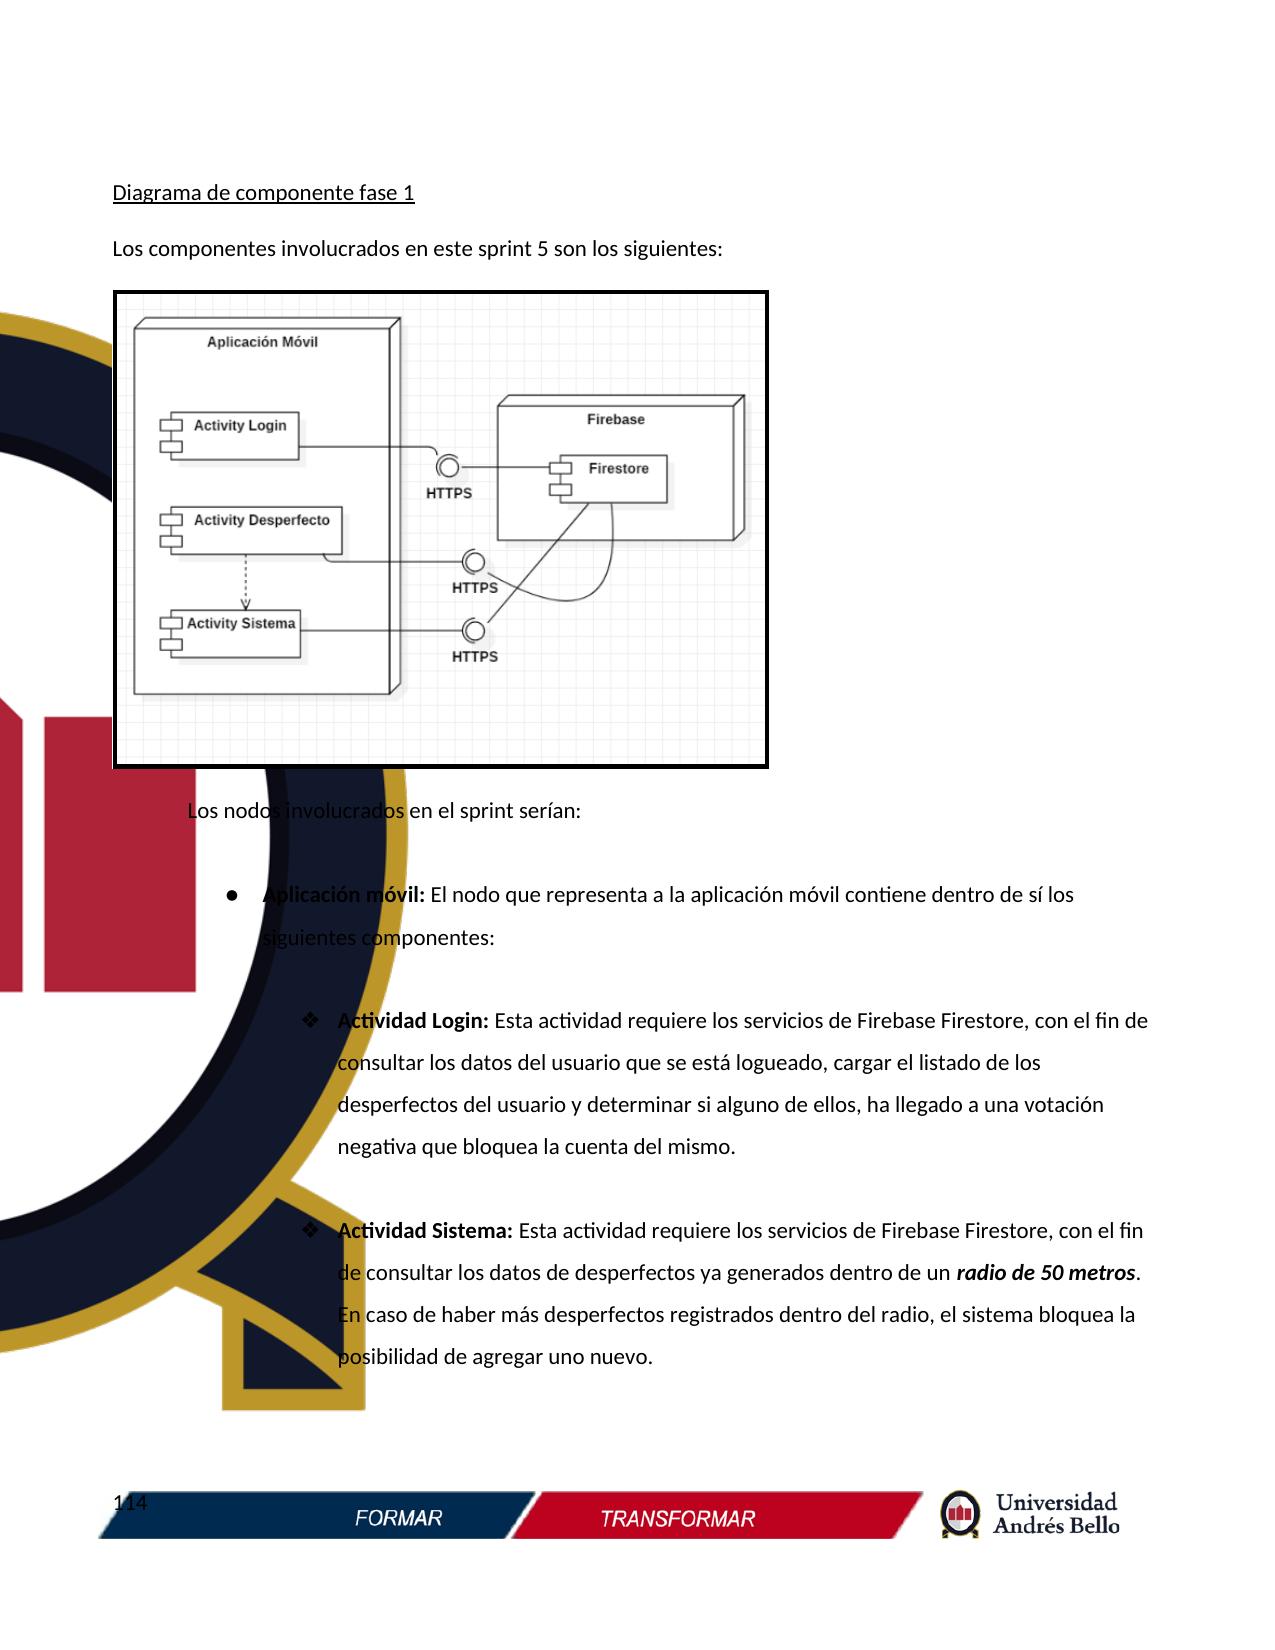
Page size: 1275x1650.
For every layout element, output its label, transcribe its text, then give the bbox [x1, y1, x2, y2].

picture [117, 294, 765, 764]
list Aplicación móvil: El nodo que representa a la aplicación móvil contiene dentro de sí los siguientes componentes: [225, 881, 1162, 951]
text Diagrama de componente fase 1 [112, 178, 1162, 206]
picture [97, 1489, 1120, 1539]
list Actividad Login: Esta actividad requiere los servicios de Firebase Firestore, con el fin de consultar los datos del usuario que se está logueado, cargar el listado de los desperfectos del usuario y determinar si alguno de ellos, ha llegado a una votación negativa que bloquea la cuenta del mismo. [300, 1007, 1162, 1161]
picture [0, 299, 422, 1423]
text Los componentes involucrados en este sprint 5 son los siguientes: [112, 234, 1162, 262]
list Actividad Sistema: Esta actividad requiere los servicios de Firebase Firestore, con el fin de consultar los datos de desperfectos ya generados dentro de un radio de 50 metros. En caso de haber más desperfectos registrados dentro del radio, el sistema bloquea la posibilidad de agregar uno nuevo. [300, 1216, 1162, 1370]
text Los nodos involucrados en el sprint serían: [187, 797, 1162, 825]
